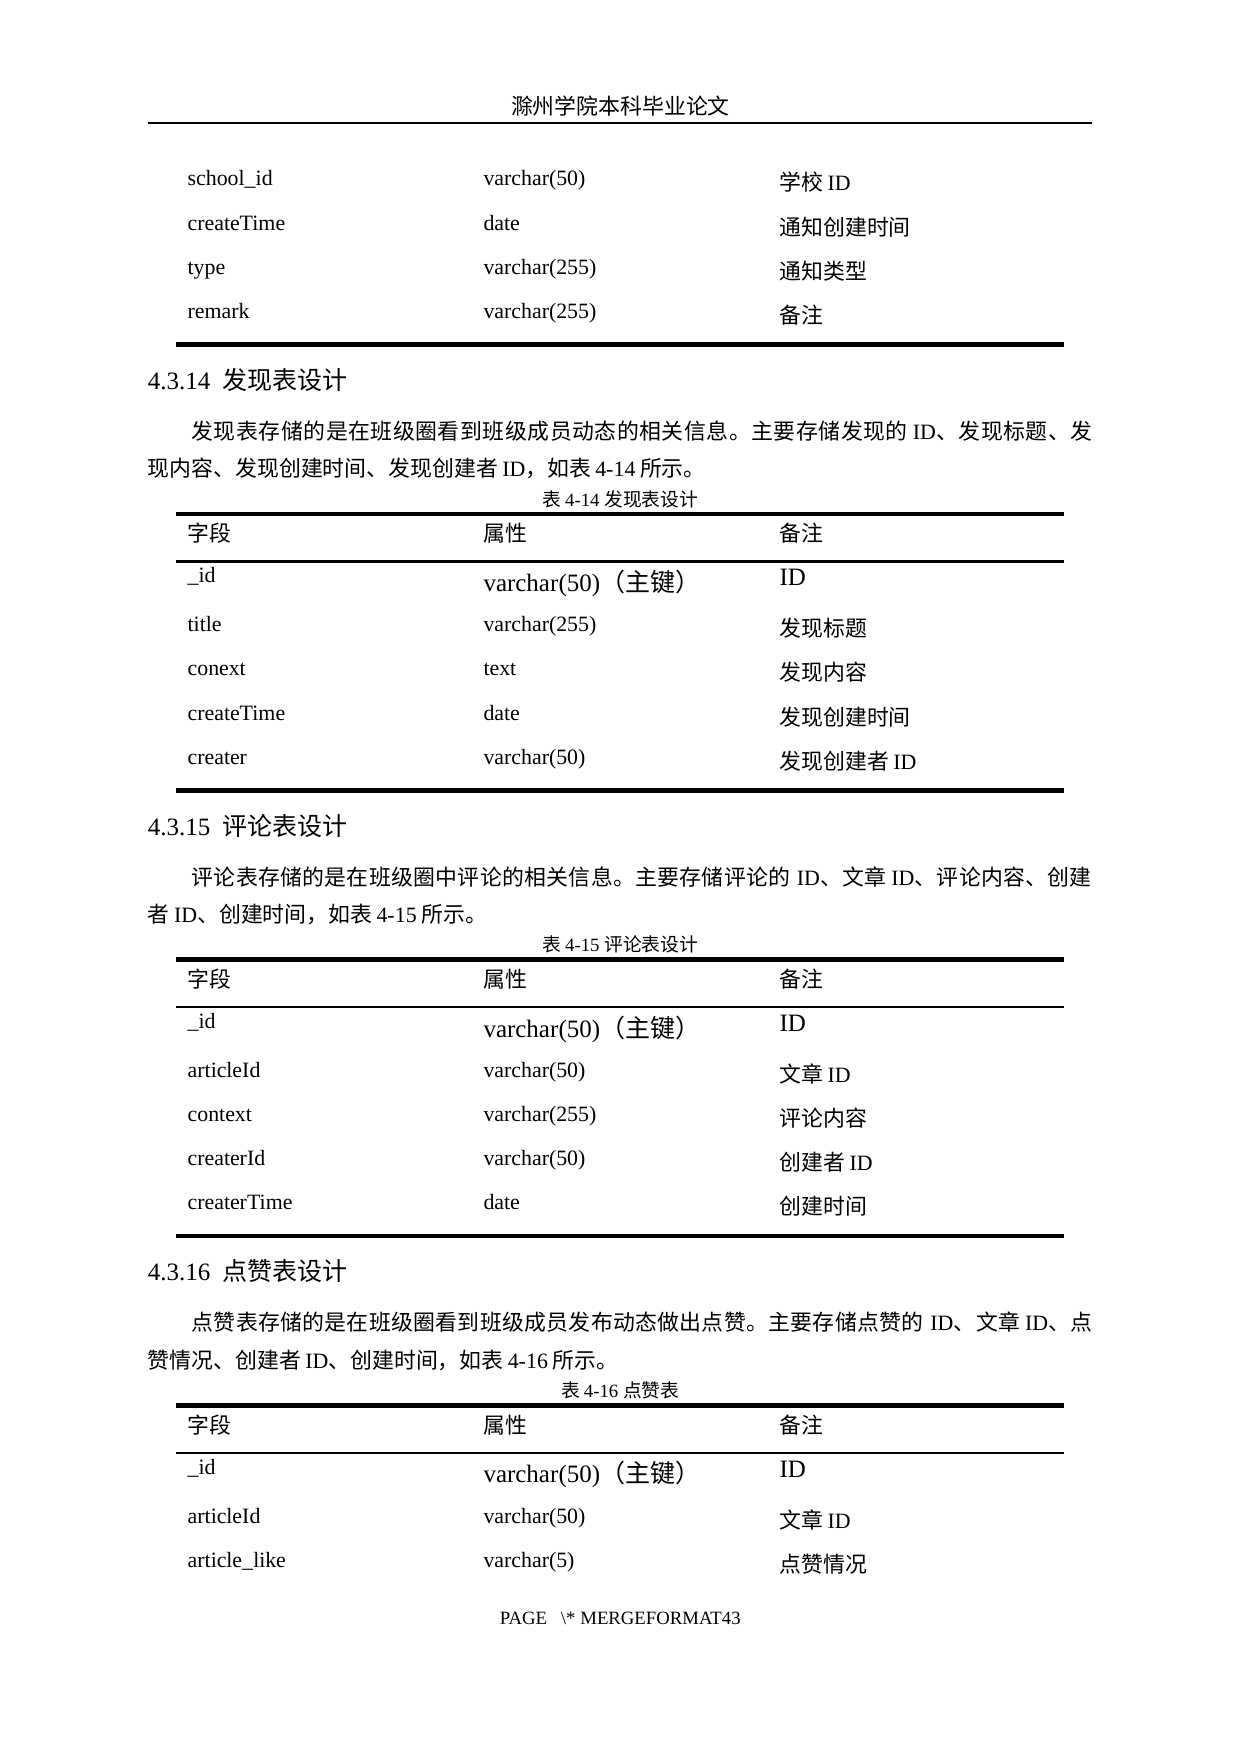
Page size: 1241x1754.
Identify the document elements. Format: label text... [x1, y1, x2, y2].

table_cell 创建者ID [768, 1145, 1064, 1189]
table_cell 创建时间 [768, 1189, 1064, 1233]
subtitle 点赞表设计 [148, 1251, 1092, 1288]
table_cell 学校ID [768, 165, 1064, 209]
table_cell 通知创建时间 [768, 210, 1064, 254]
table_header 字段 [176, 1408, 472, 1452]
table_cell varchar(50) [472, 1503, 768, 1547]
text 点赞表存储的是在班级圈看到班级成员发布动态做出点赞。主要存储点赞的ID、文章ID、点赞情况、创建者ID、创建时间，如表4-16所示。 [148, 1301, 1092, 1376]
table_cell title [176, 611, 472, 655]
table_cell articleId [176, 1057, 472, 1101]
text 表4-16 点赞表 [148, 1376, 1092, 1403]
table_cell articleId [176, 1503, 472, 1547]
table_cell varchar(255) [472, 611, 768, 655]
table_cell varchar(255) [472, 1101, 768, 1145]
table_cell school_id [176, 165, 472, 209]
table_cell createTime [176, 700, 472, 744]
table_cell createrId [176, 1145, 472, 1189]
table_cell date [472, 210, 768, 254]
table_cell varchar(5) [472, 1547, 768, 1591]
table_cell 发现标题 [768, 611, 1064, 655]
table_cell varchar(50)（主键） [472, 1008, 768, 1057]
text 评论表存储的是在班级圈中评论的相关信息。主要存储评论的ID、文章ID、评论内容、创建者ID、创建时间，如表4-15所示。 [148, 855, 1092, 930]
table_cell 通知类型 [768, 254, 1064, 298]
table_cell varchar(50) [472, 1057, 768, 1101]
table_cell varchar(255) [472, 298, 768, 342]
table_cell 发现创建时间 [768, 700, 1064, 744]
table_cell 发现创建者ID [768, 744, 1064, 788]
table_cell context [176, 1101, 472, 1145]
table_header 字段 [176, 962, 472, 1006]
table_cell text [472, 655, 768, 699]
table_cell date [472, 1189, 768, 1233]
table_header 属性 [472, 962, 768, 1006]
table_cell varchar(50) [472, 744, 768, 788]
table_cell date [472, 700, 768, 744]
table_cell varchar(50) [472, 1145, 768, 1189]
table_cell _id [176, 1454, 472, 1503]
table_cell _id [176, 563, 472, 611]
table_cell remark [176, 298, 472, 342]
table_cell varchar(50)（主键） [472, 1454, 768, 1503]
table_cell 评论内容 [768, 1101, 1064, 1145]
table_cell 文章ID [768, 1057, 1064, 1101]
table_cell conext [176, 655, 472, 699]
table_cell ID [768, 1008, 1064, 1057]
table_cell createTime [176, 210, 472, 254]
table_cell creater [176, 744, 472, 788]
text 表4-15 评论表设计 [148, 930, 1092, 957]
table_cell ID [768, 563, 1064, 611]
table_header 字段 [176, 516, 472, 560]
table_header 备注 [768, 1408, 1064, 1452]
table_cell article_like [176, 1547, 472, 1591]
table_header 备注 [768, 516, 1064, 560]
table_cell 备注 [768, 298, 1064, 342]
table_header 属性 [472, 516, 768, 560]
table_cell varchar(50) [472, 165, 768, 209]
table_cell varchar(255) [472, 254, 768, 298]
table_cell varchar(50)（主键） [472, 563, 768, 611]
table_cell type [176, 254, 472, 298]
table_cell _id [176, 1008, 472, 1057]
table_cell createrTime [176, 1189, 472, 1233]
subtitle 评论表设计 [148, 805, 1092, 842]
subtitle 发现表设计 [148, 359, 1092, 397]
table_cell 文章ID [768, 1503, 1064, 1547]
table_cell 点赞情况 [768, 1547, 1064, 1591]
table_cell 发现内容 [768, 655, 1064, 699]
text 表4-14 发现表设计 [148, 484, 1092, 511]
text 发现表存储的是在班级圈看到班级成员动态的相关信息。主要存储发现的ID、发现标题、发现内容、发现创建时间、发现创建者ID，如表4-14所示。 [148, 409, 1092, 484]
table_header 属性 [472, 1408, 768, 1452]
table_header 备注 [768, 962, 1064, 1006]
table_cell ID [768, 1454, 1064, 1503]
